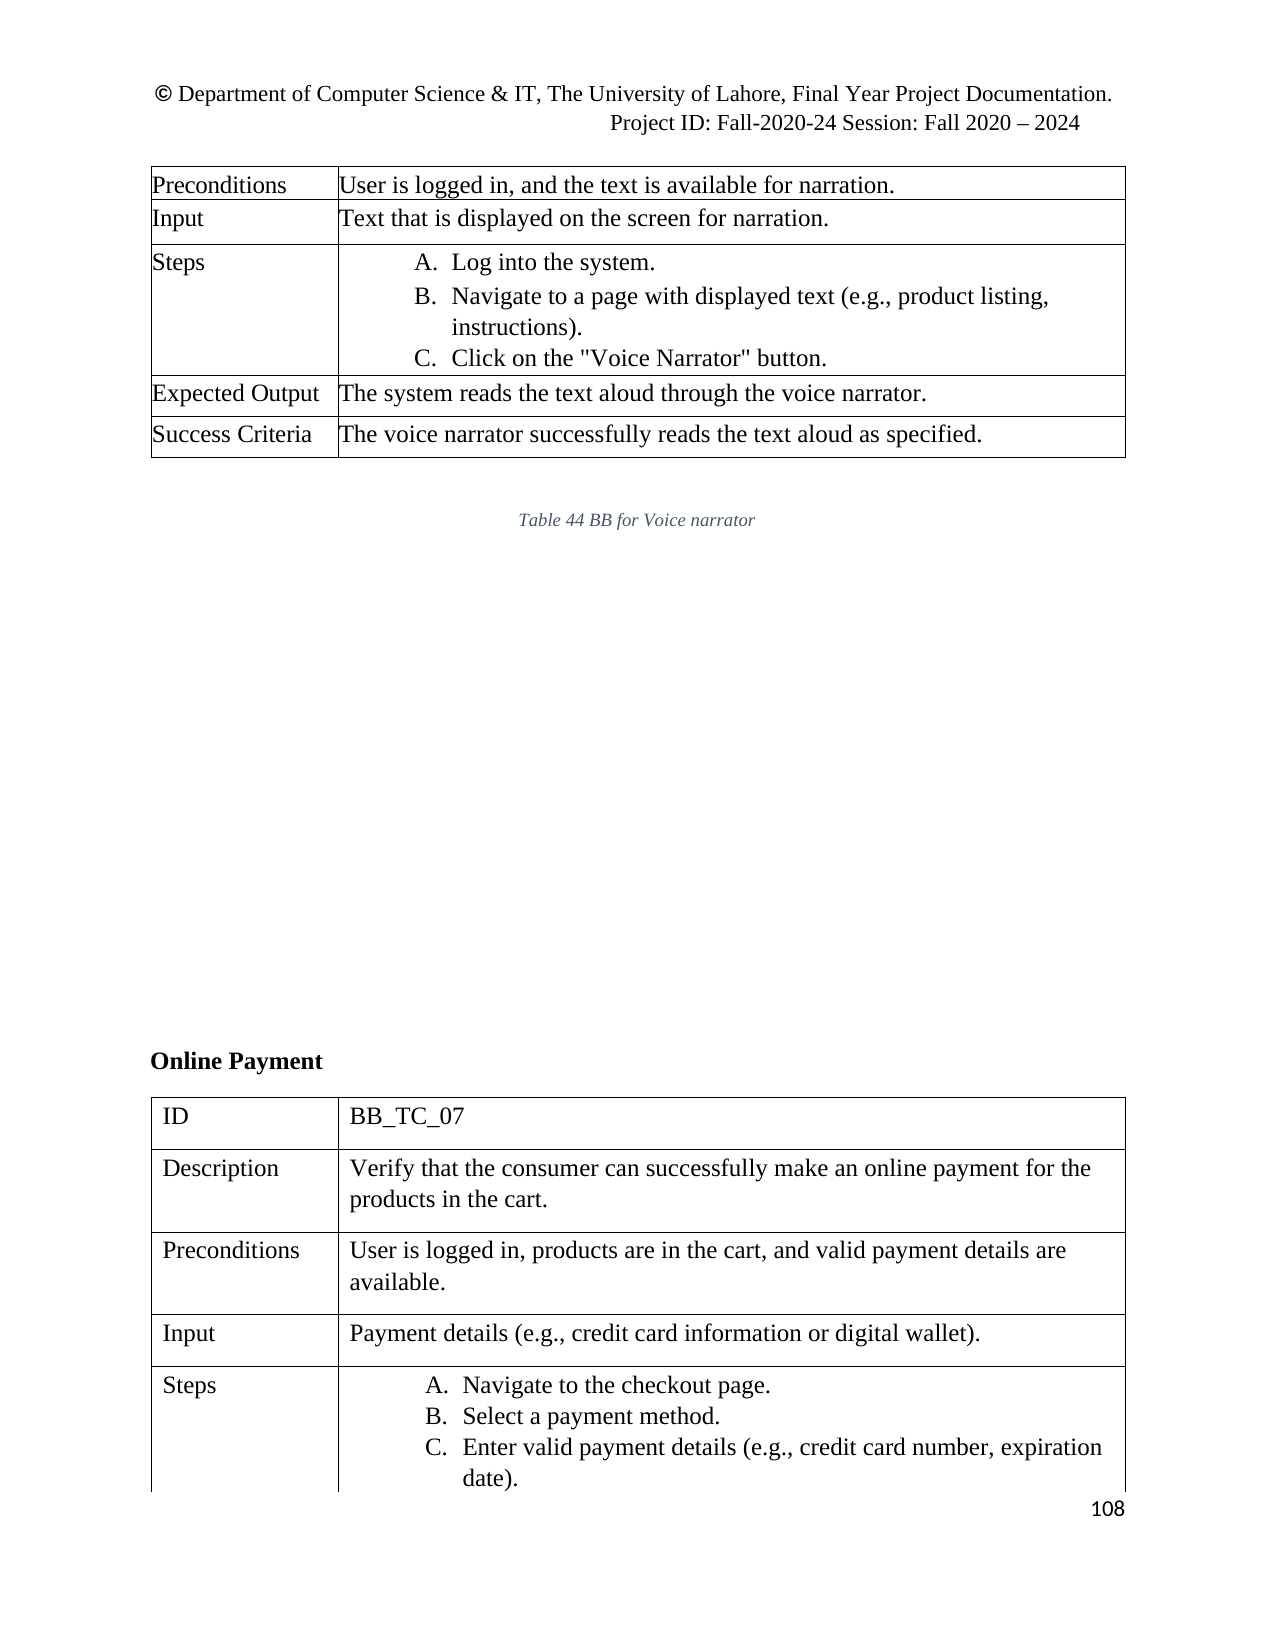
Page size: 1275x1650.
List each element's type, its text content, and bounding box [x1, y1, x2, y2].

text Online Payment [150, 1046, 1125, 1075]
text Table 44 BB for Voice narrator [150, 508, 1125, 530]
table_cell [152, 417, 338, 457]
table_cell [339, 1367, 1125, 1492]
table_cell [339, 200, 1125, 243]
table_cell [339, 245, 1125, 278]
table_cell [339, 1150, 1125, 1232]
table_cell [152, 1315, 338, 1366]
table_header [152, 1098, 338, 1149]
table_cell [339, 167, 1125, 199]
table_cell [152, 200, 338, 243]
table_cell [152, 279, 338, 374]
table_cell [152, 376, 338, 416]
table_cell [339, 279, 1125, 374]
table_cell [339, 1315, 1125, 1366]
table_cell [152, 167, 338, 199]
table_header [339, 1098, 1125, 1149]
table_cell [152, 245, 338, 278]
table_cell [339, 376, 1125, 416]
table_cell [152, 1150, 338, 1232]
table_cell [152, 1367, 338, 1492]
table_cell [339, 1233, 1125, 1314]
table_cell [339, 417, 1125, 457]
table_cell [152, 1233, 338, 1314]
